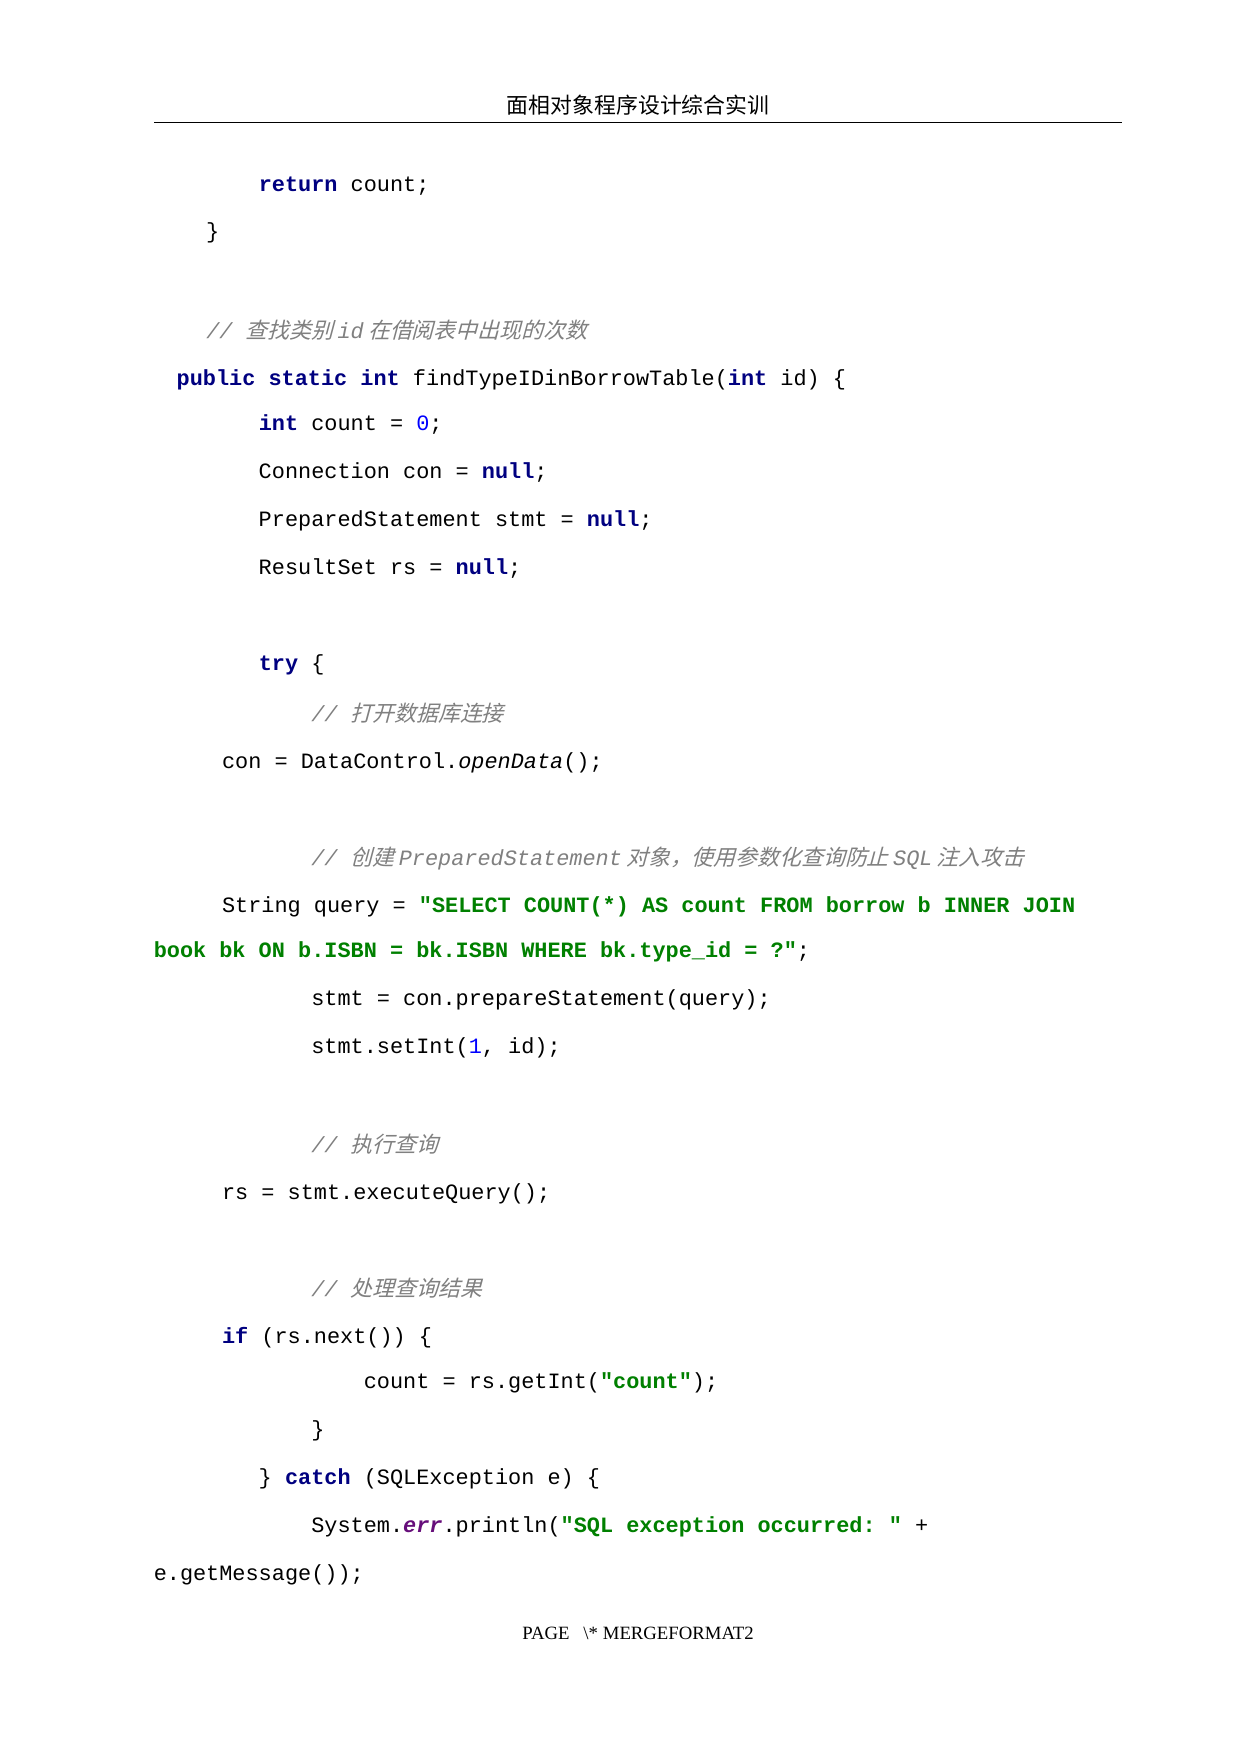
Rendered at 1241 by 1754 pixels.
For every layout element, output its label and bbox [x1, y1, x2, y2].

text [153, 161, 1122, 1599]
